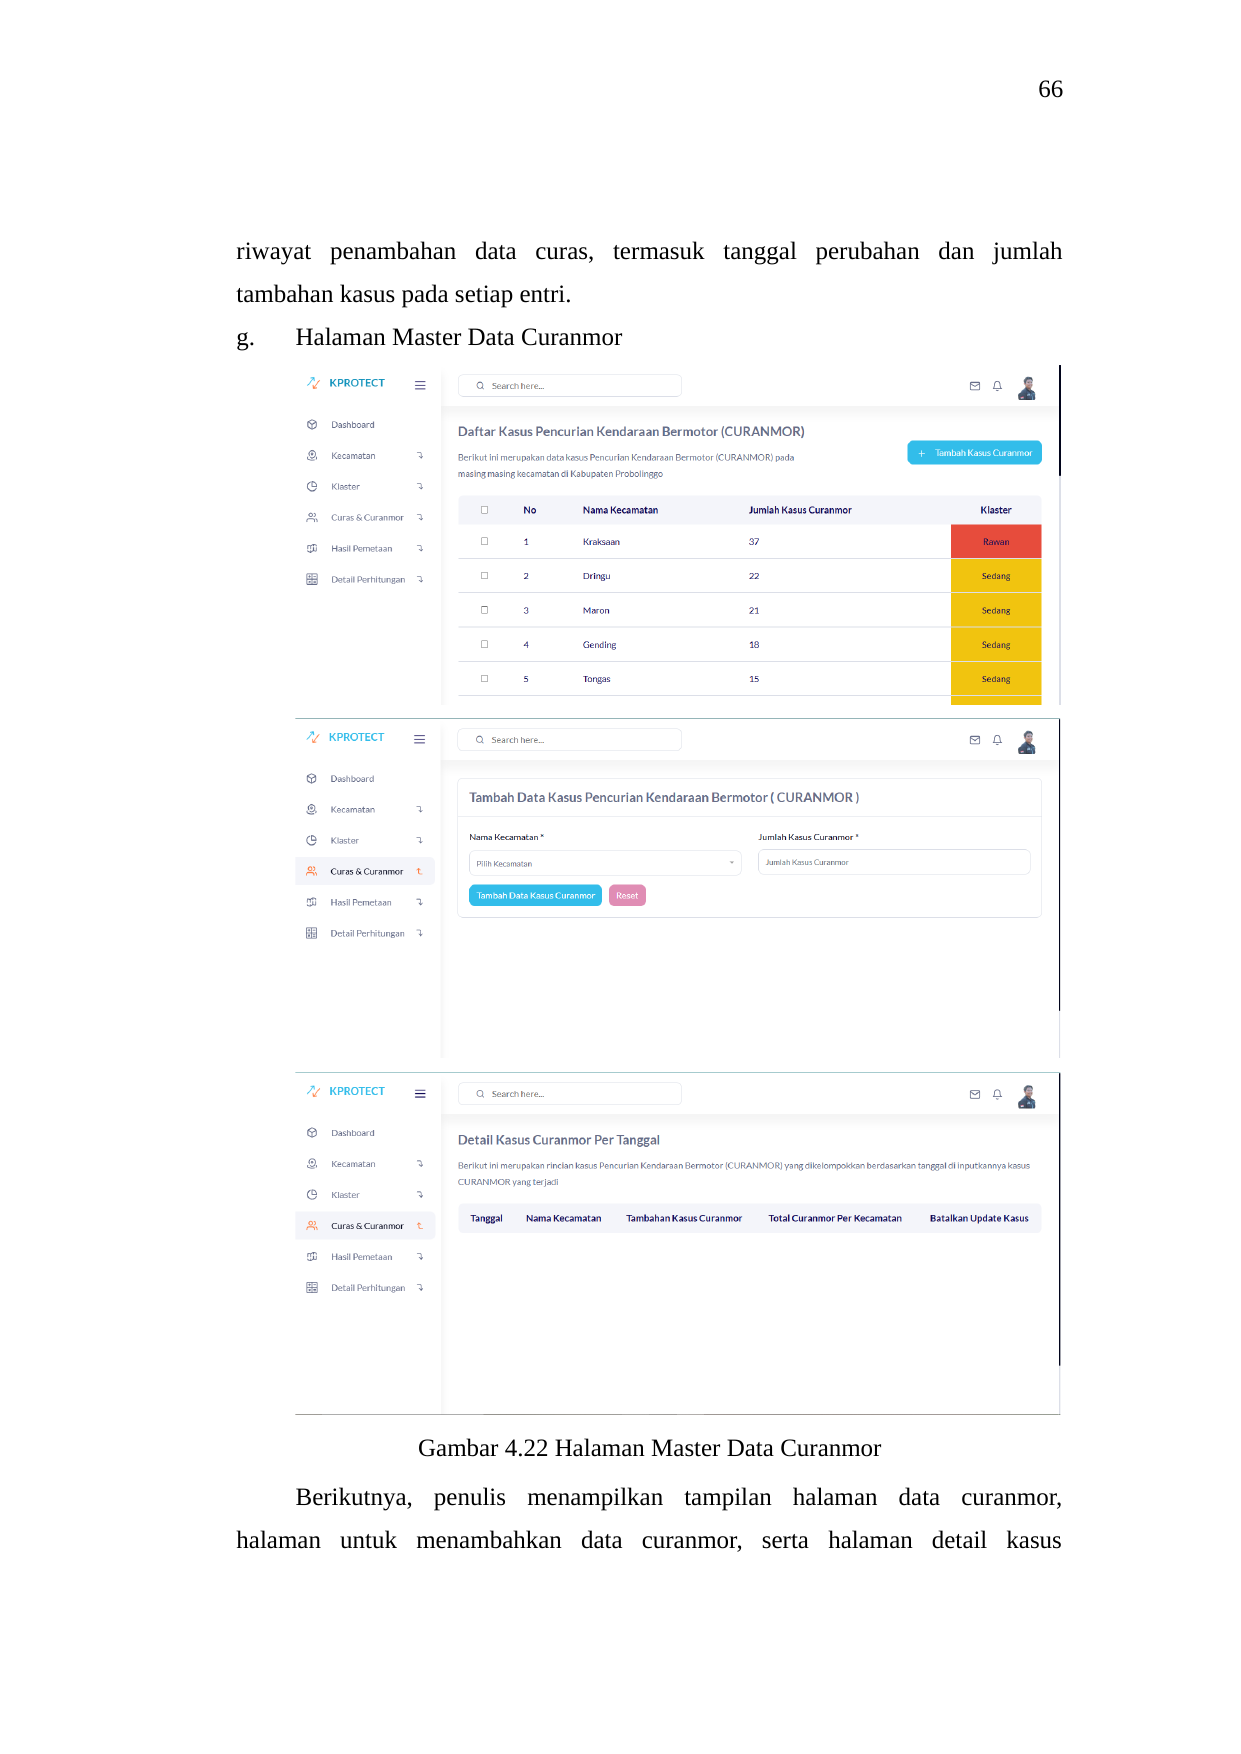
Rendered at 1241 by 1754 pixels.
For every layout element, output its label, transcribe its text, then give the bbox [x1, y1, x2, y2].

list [236, 236, 1063, 308]
picture [295, 718, 1061, 1058]
picture [295, 1072, 1061, 1415]
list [236, 1482, 1063, 1554]
list Halaman Master Data Curanmor [236, 322, 1063, 351]
picture [295, 365, 1061, 705]
